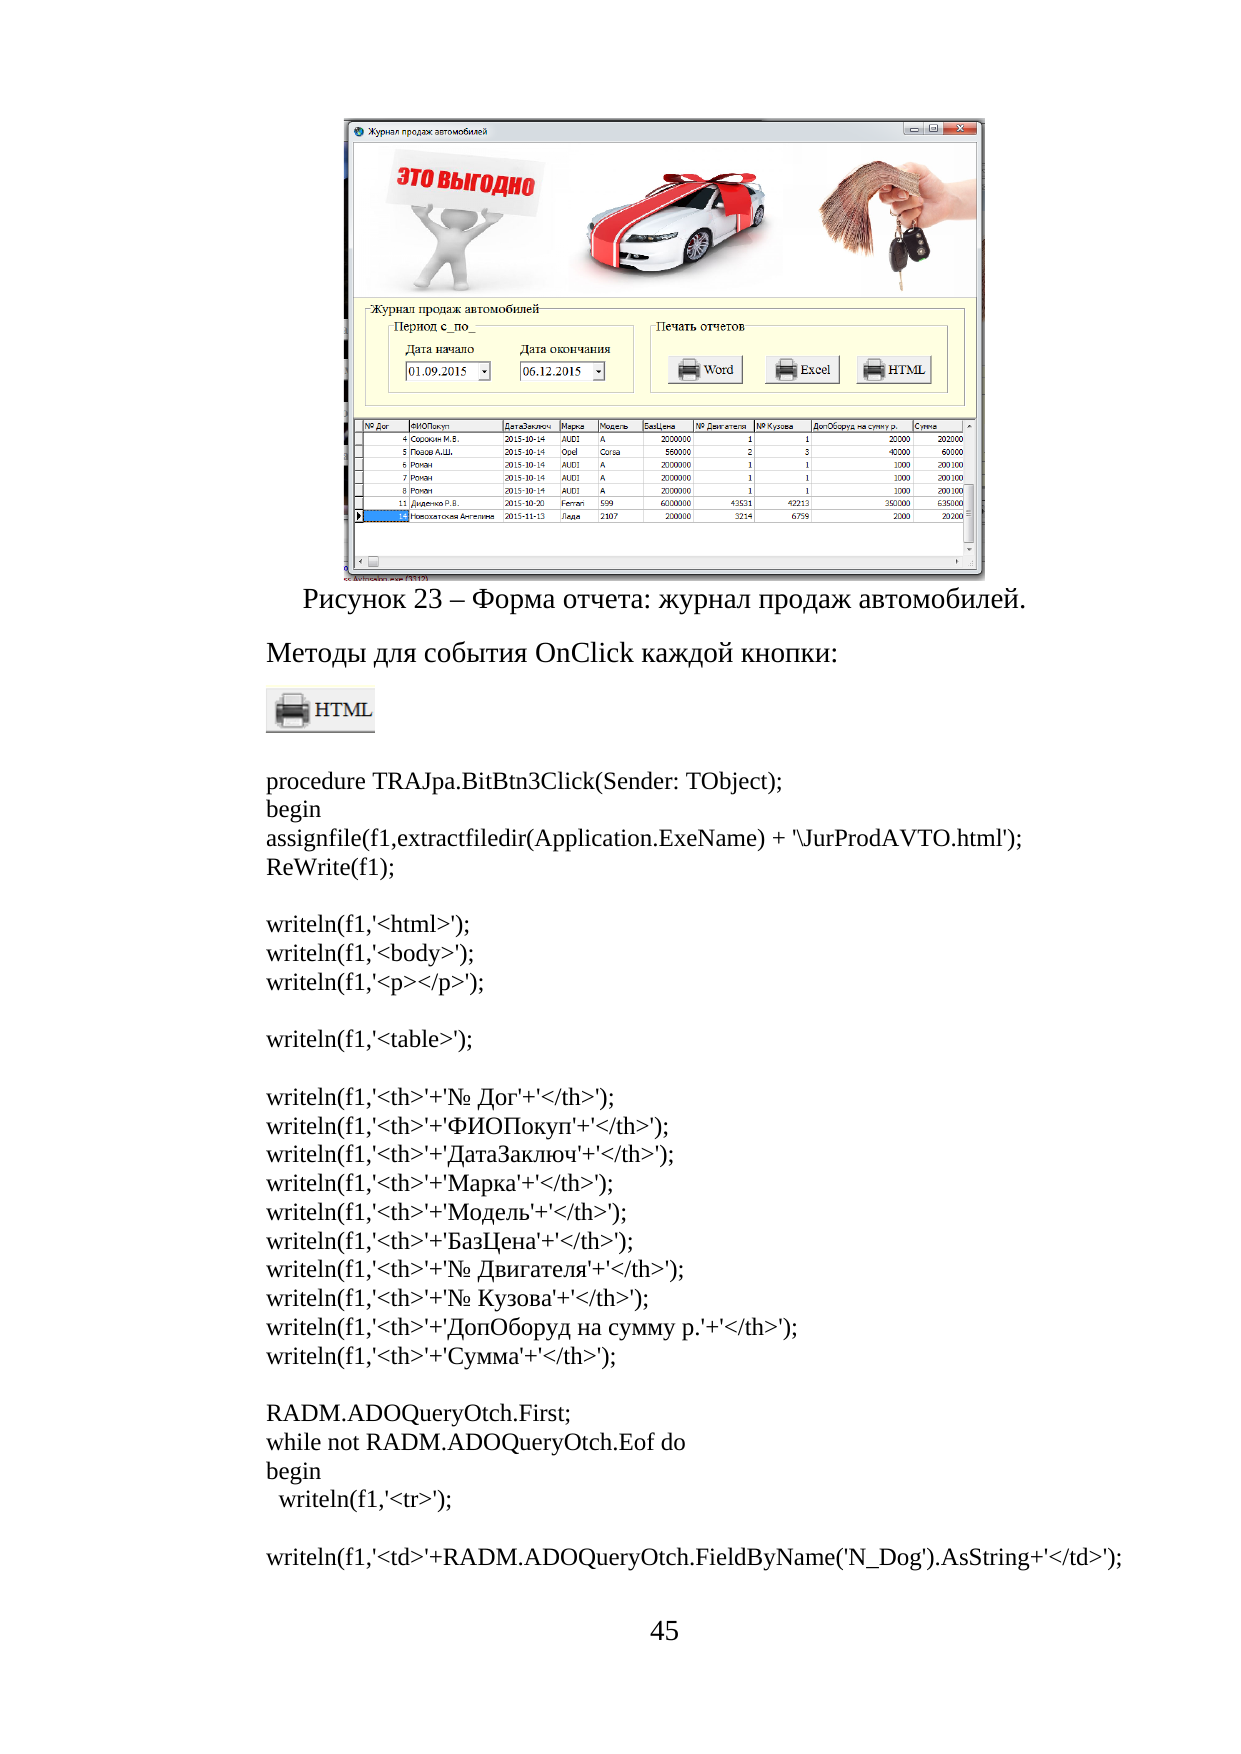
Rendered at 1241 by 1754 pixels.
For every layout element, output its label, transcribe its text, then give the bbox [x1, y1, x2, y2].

text writeln(f1,'<th>'+'Сумма'+'</th>'); [177, 1341, 1152, 1369]
text while not RADM.ADOQueryOtch.Eof do [177, 1427, 1152, 1456]
text writeln(f1,'<th>'+'Модель'+'</th>'); [177, 1197, 1152, 1226]
text writeln(f1,'<th>'+'№ Кузова'+'</th>'); [177, 1283, 1152, 1312]
text assignfile(f1,extractfiledir(Application.ExeName) + '\JurProdAVTO.html'); [177, 823, 1152, 852]
text procedure TRAJpa.BitBtn3Click(Sender: TObject); [177, 766, 1152, 794]
text writeln(f1,'<th>'+'№ Дог'+'</th>'); [177, 1082, 1152, 1111]
text begin [177, 1456, 1152, 1484]
text writeln(f1,'<html>'); [177, 909, 1152, 938]
text begin [177, 794, 1152, 823]
text writeln(f1,'<th>'+'ДопОборуд на сумму р.'+'</th>'); [177, 1312, 1152, 1341]
text writeln(f1,'<p></p>'); [177, 967, 1152, 996]
text writeln(f1,'<th>'+'Марка'+'</th>'); [177, 1168, 1152, 1197]
text writeln(f1,'<tr>'); [177, 1484, 1152, 1513]
picture [343, 118, 985, 581]
text writeln(f1,'<body>'); [177, 938, 1152, 967]
picture [265, 685, 375, 733]
text writeln(f1,'<th>'+'№ Двигателя'+'</th>'); [177, 1254, 1152, 1283]
text ReWrite(f1); [177, 852, 1152, 881]
text writeln(f1,'<th>'+'ДатаЗаключ'+'</th>'); [177, 1139, 1152, 1168]
text writeln(f1,'<th>'+'ФИОПокуп'+'</th>'); [177, 1111, 1152, 1139]
text writeln(f1,'<th>'+'БазЦена'+'</th>'); [177, 1226, 1152, 1254]
text RADM.ADOQueryOtch.First; [177, 1398, 1152, 1427]
text writeln(f1,'<table>'); [177, 1024, 1152, 1053]
text writeln(f1,'<td>'+RADM.ADOQueryOtch.FieldByName('N_Dog').AsString+'</td>'); [177, 1542, 1152, 1571]
text Методы для события OnClick каждой кнопки: [177, 635, 1152, 669]
text Рисунок 23 – Форма отчета: журнал продаж автомобилей. [177, 581, 1152, 614]
